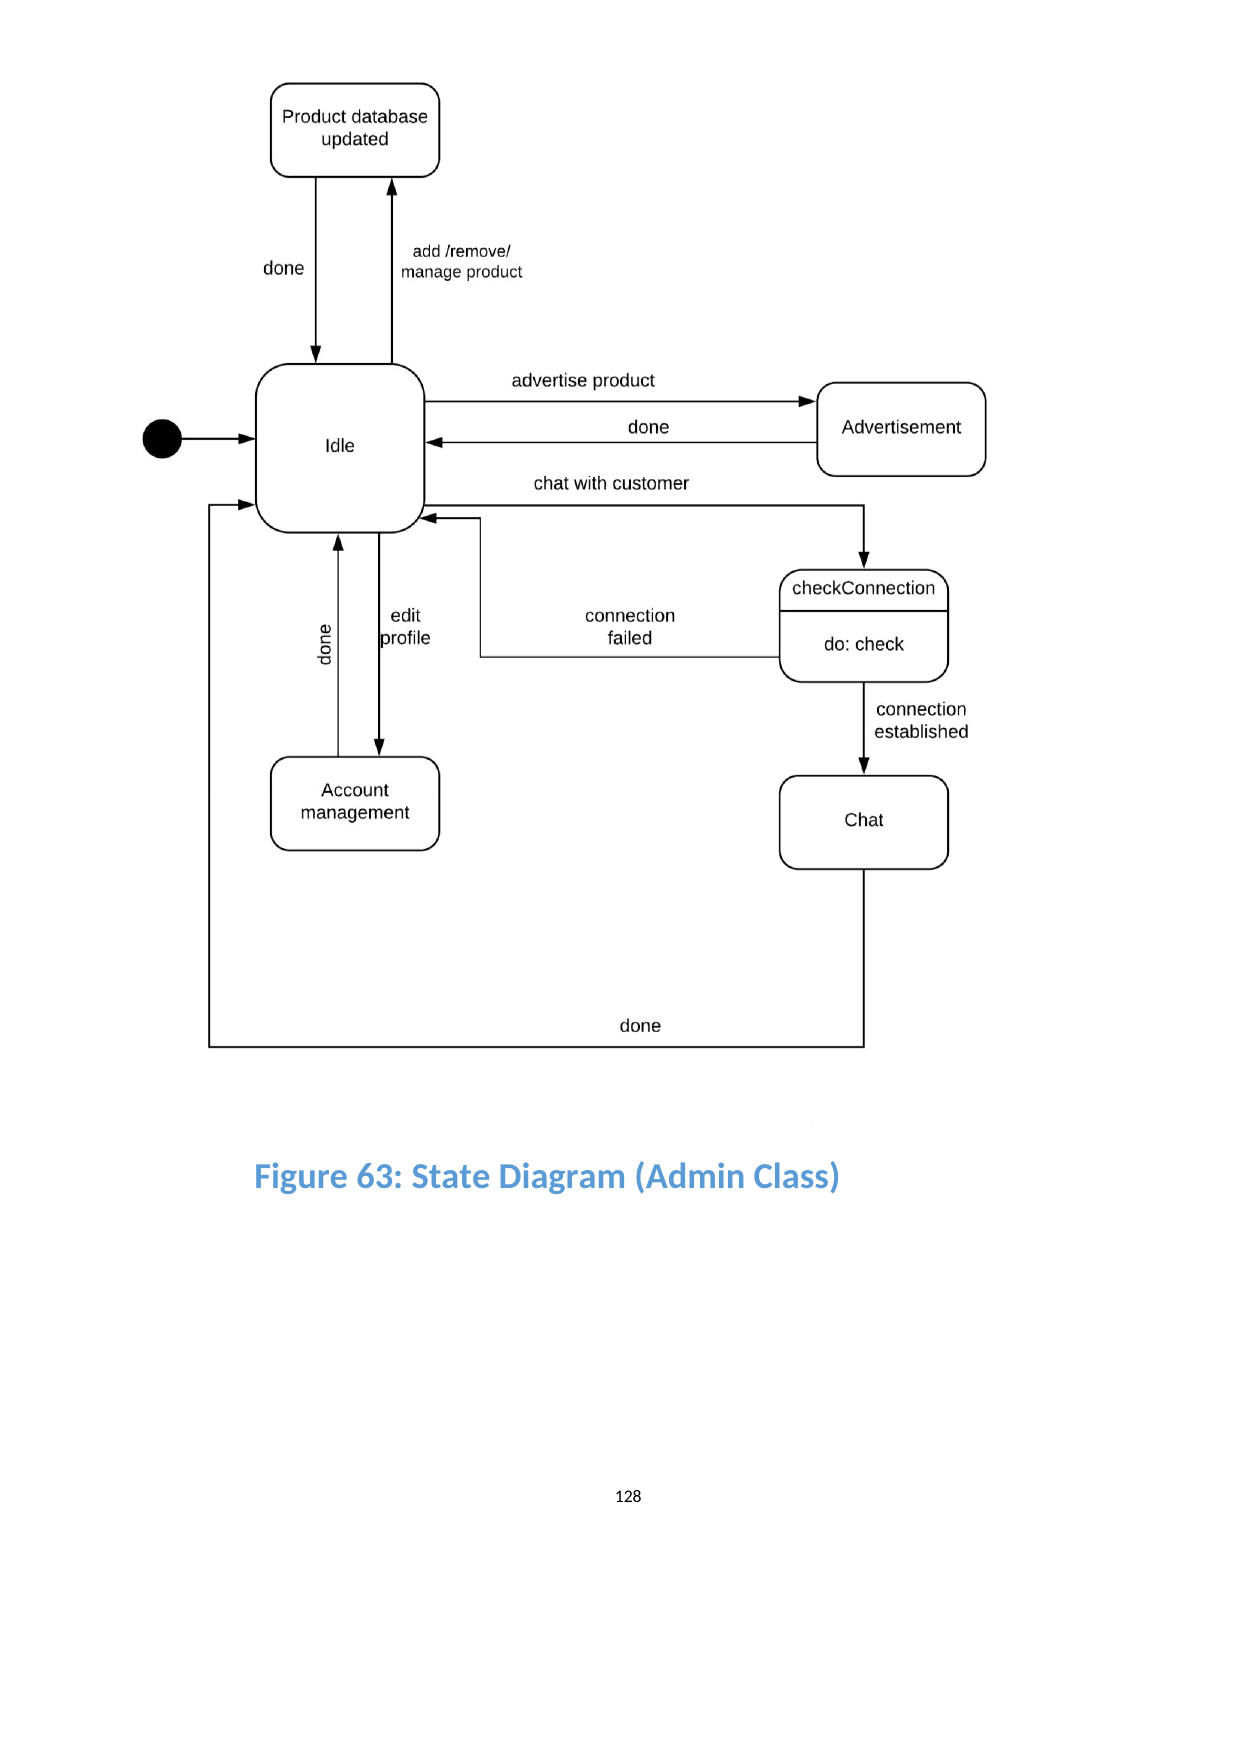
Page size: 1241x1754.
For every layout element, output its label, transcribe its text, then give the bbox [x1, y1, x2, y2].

picture [106, 47, 1082, 1152]
text Figure 63: State Diagram (Admin Class) [254, 1153, 1090, 1197]
text 128 [150, 1485, 1106, 1507]
